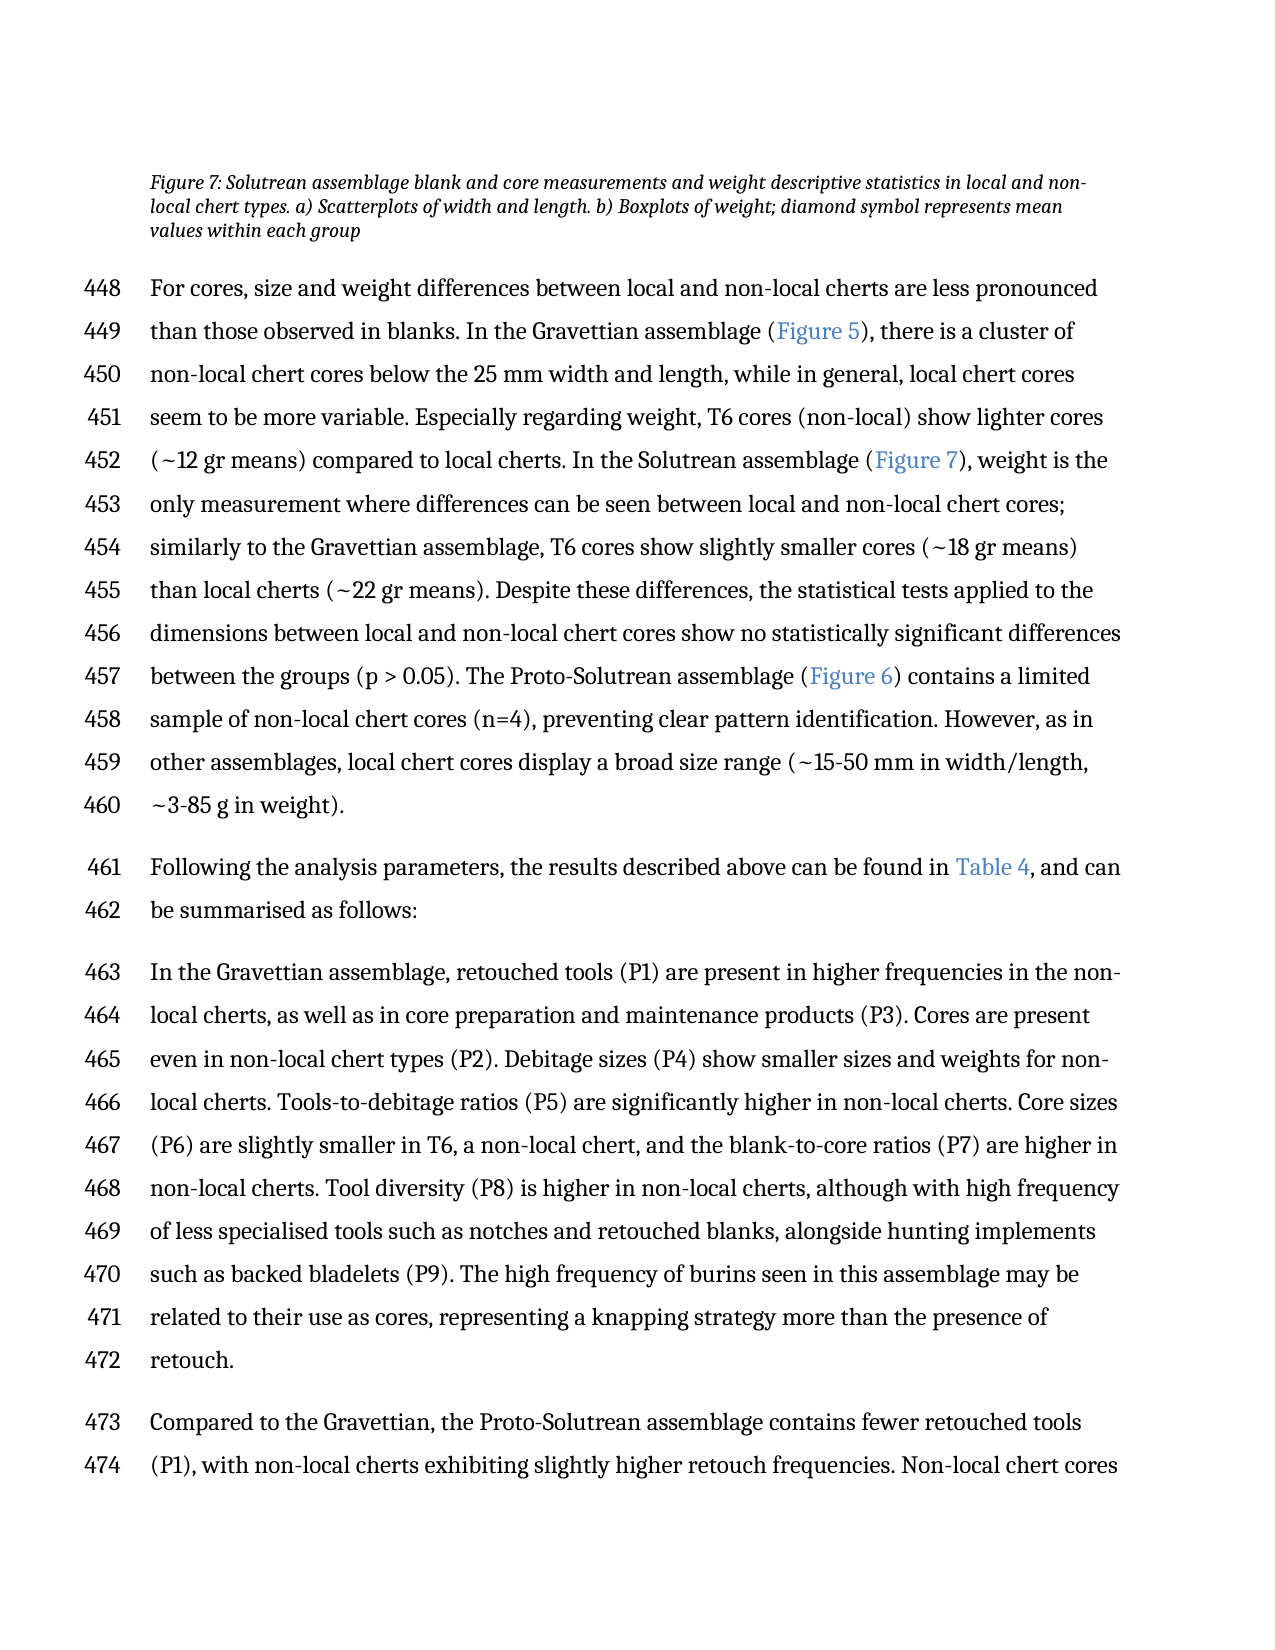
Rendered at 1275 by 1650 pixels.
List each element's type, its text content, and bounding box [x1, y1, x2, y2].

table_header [139, 150, 1114, 255]
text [150, 1408, 1125, 1480]
text Following the analysis parameters, the results described above can be found in Table 4, and can be summarised as follows: [150, 853, 1125, 925]
text In the Gravettian assemblage, retouched tools (P1) are present in higher frequencies in the non-local cherts, as well as in core preparation and maintenance products (P3). Cores are present even in non-local chert types (P2). Debitage sizes (P4) show smaller sizes and weights for non-local cherts. Tools-to-debitage ratios (P5) are significantly higher in non-local cherts. Core sizes (P6) are slightly smaller in T6, a non-local chert, and the blank-to-core ratios (P7) are higher in non-local cherts. Tool diversity (P8) is higher in non-local cherts, although with high frequency of less specialised tools such as notches and retouched blanks, alongside hunting implements such as backed bladelets (P9). The high frequency of burins seen in this assemblage may be related to their use as cores, representing a knapping strategy more than the presence of retouch. [150, 958, 1125, 1375]
text For cores, size and weight differences between local and non-local cherts are less pronounced than those observed in blanks. In the Gravettian assemblage (Figure 5), there is a cluster of non-local chert cores below the 25 mm width and length, while in general, local chert cores seem to be more variable. Especially regarding weight, T6 cores (non-local) show lighter cores (~12 gr means) compared to local cherts. In the Solutrean assemblage (Figure 7), weight is the only measurement where differences can be seen between local and non-local chert cores; similarly to the Gravettian assemblage, T6 cores show slightly smaller cores (~18 gr means) than local cherts (~22 gr means). Despite these differences, the statistical tests applied to the dimensions between local and non-local chert cores show no statistically significant differences between the groups (p > 0.05). The Proto-Solutrean assemblage (Figure 6) contains a limited sample of non-local chert cores (n=4), preventing clear pattern identification. However, as in other assemblages, local chert cores display a broad size range (~15-50 mm in width/length, ~3-85 g in weight). [150, 274, 1125, 820]
